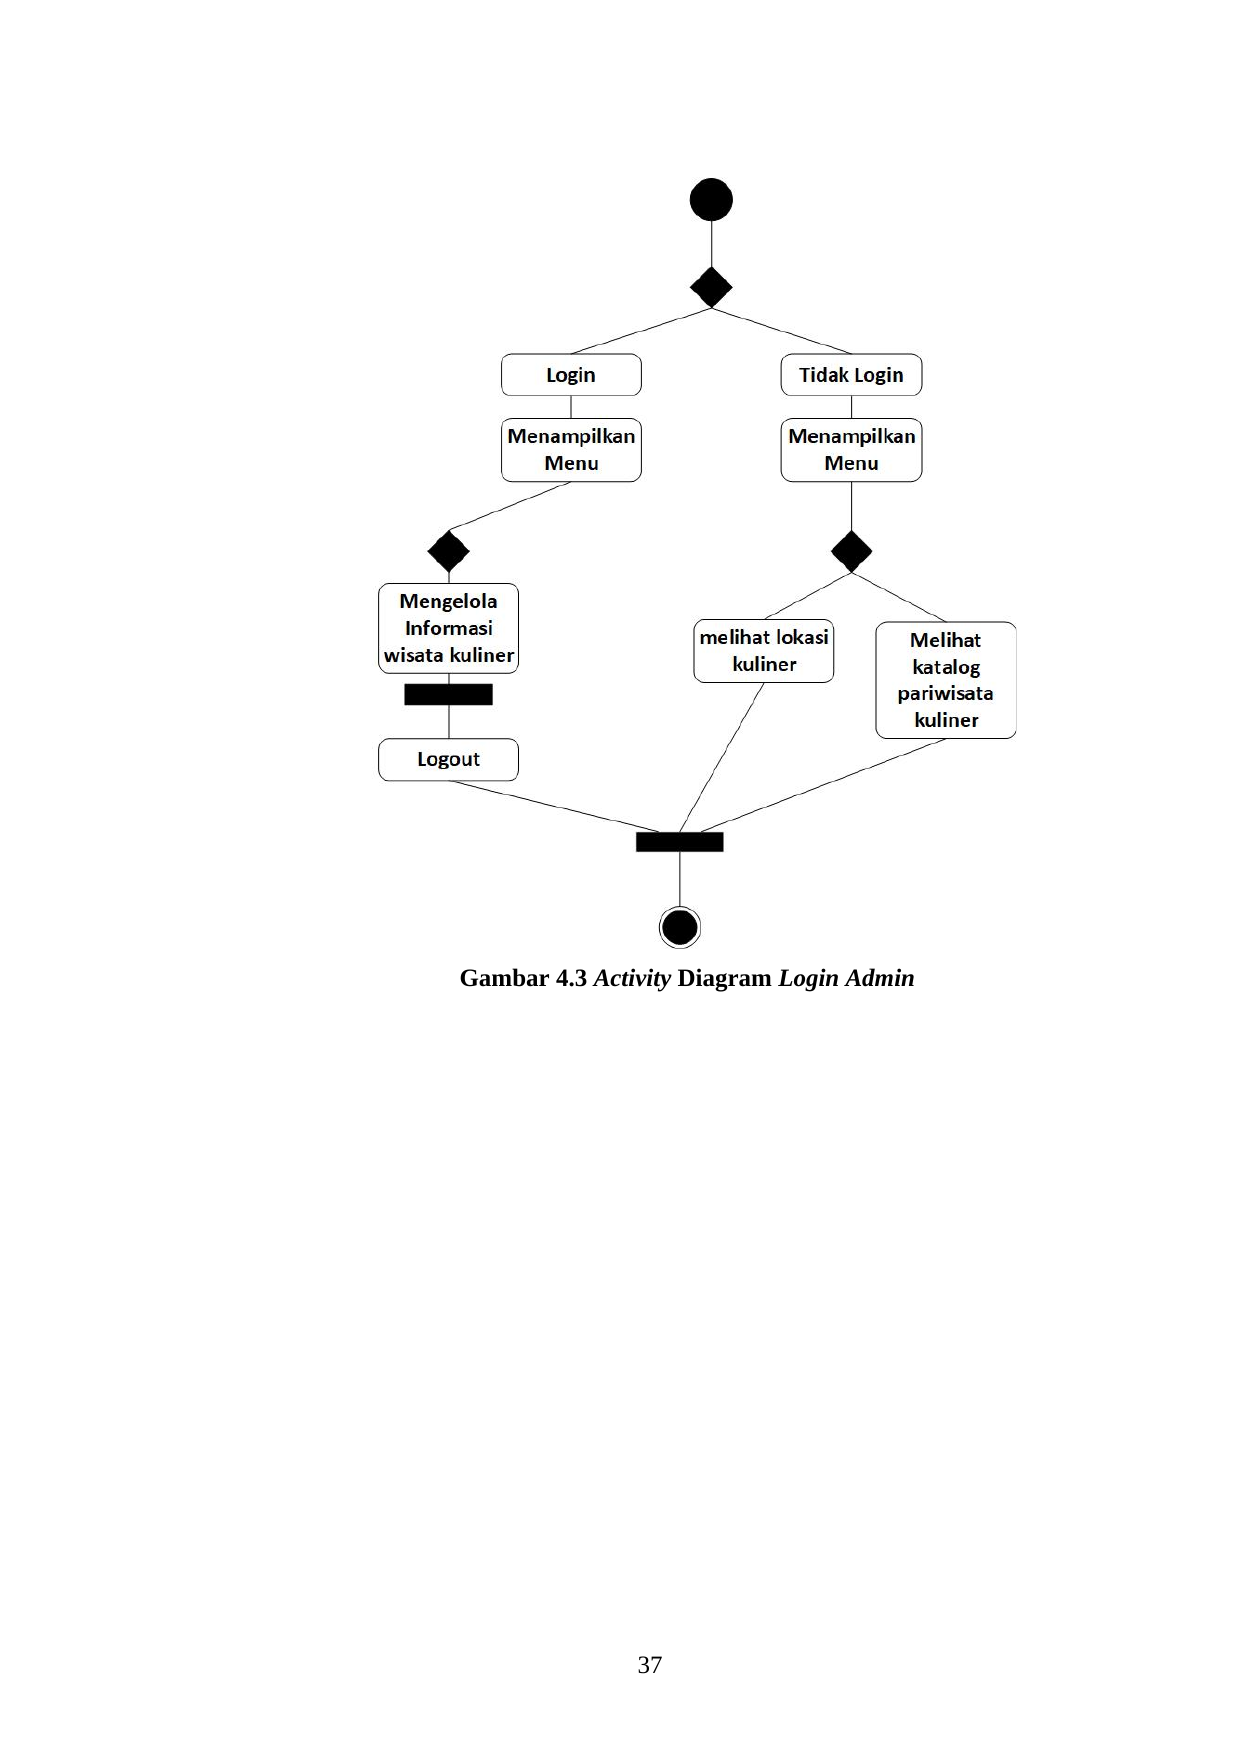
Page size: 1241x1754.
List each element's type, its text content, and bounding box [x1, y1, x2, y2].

text Gambar 4.3 Activity Diagram Login Admin [236, 963, 1063, 992]
picture [371, 177, 1017, 949]
